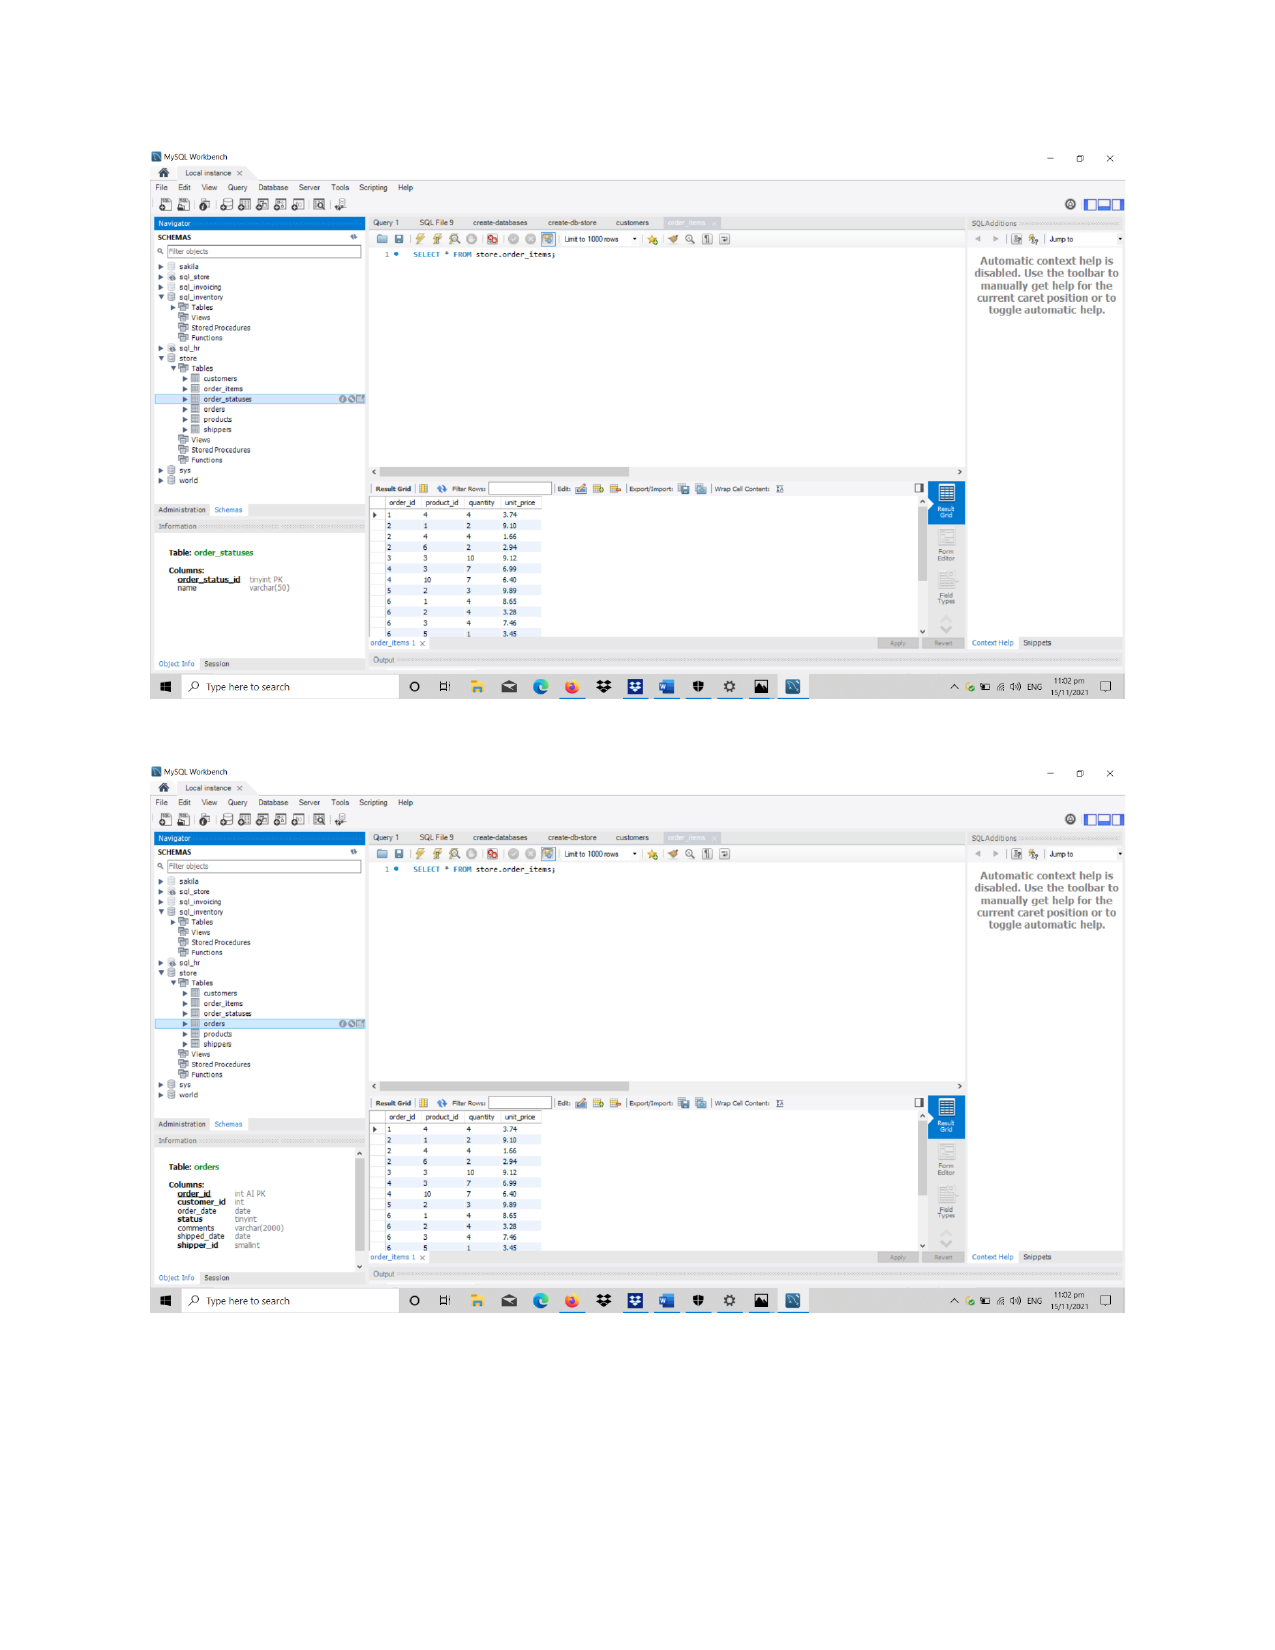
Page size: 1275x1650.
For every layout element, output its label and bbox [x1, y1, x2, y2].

picture [150, 150, 1125, 699]
picture [150, 764, 1125, 1313]
